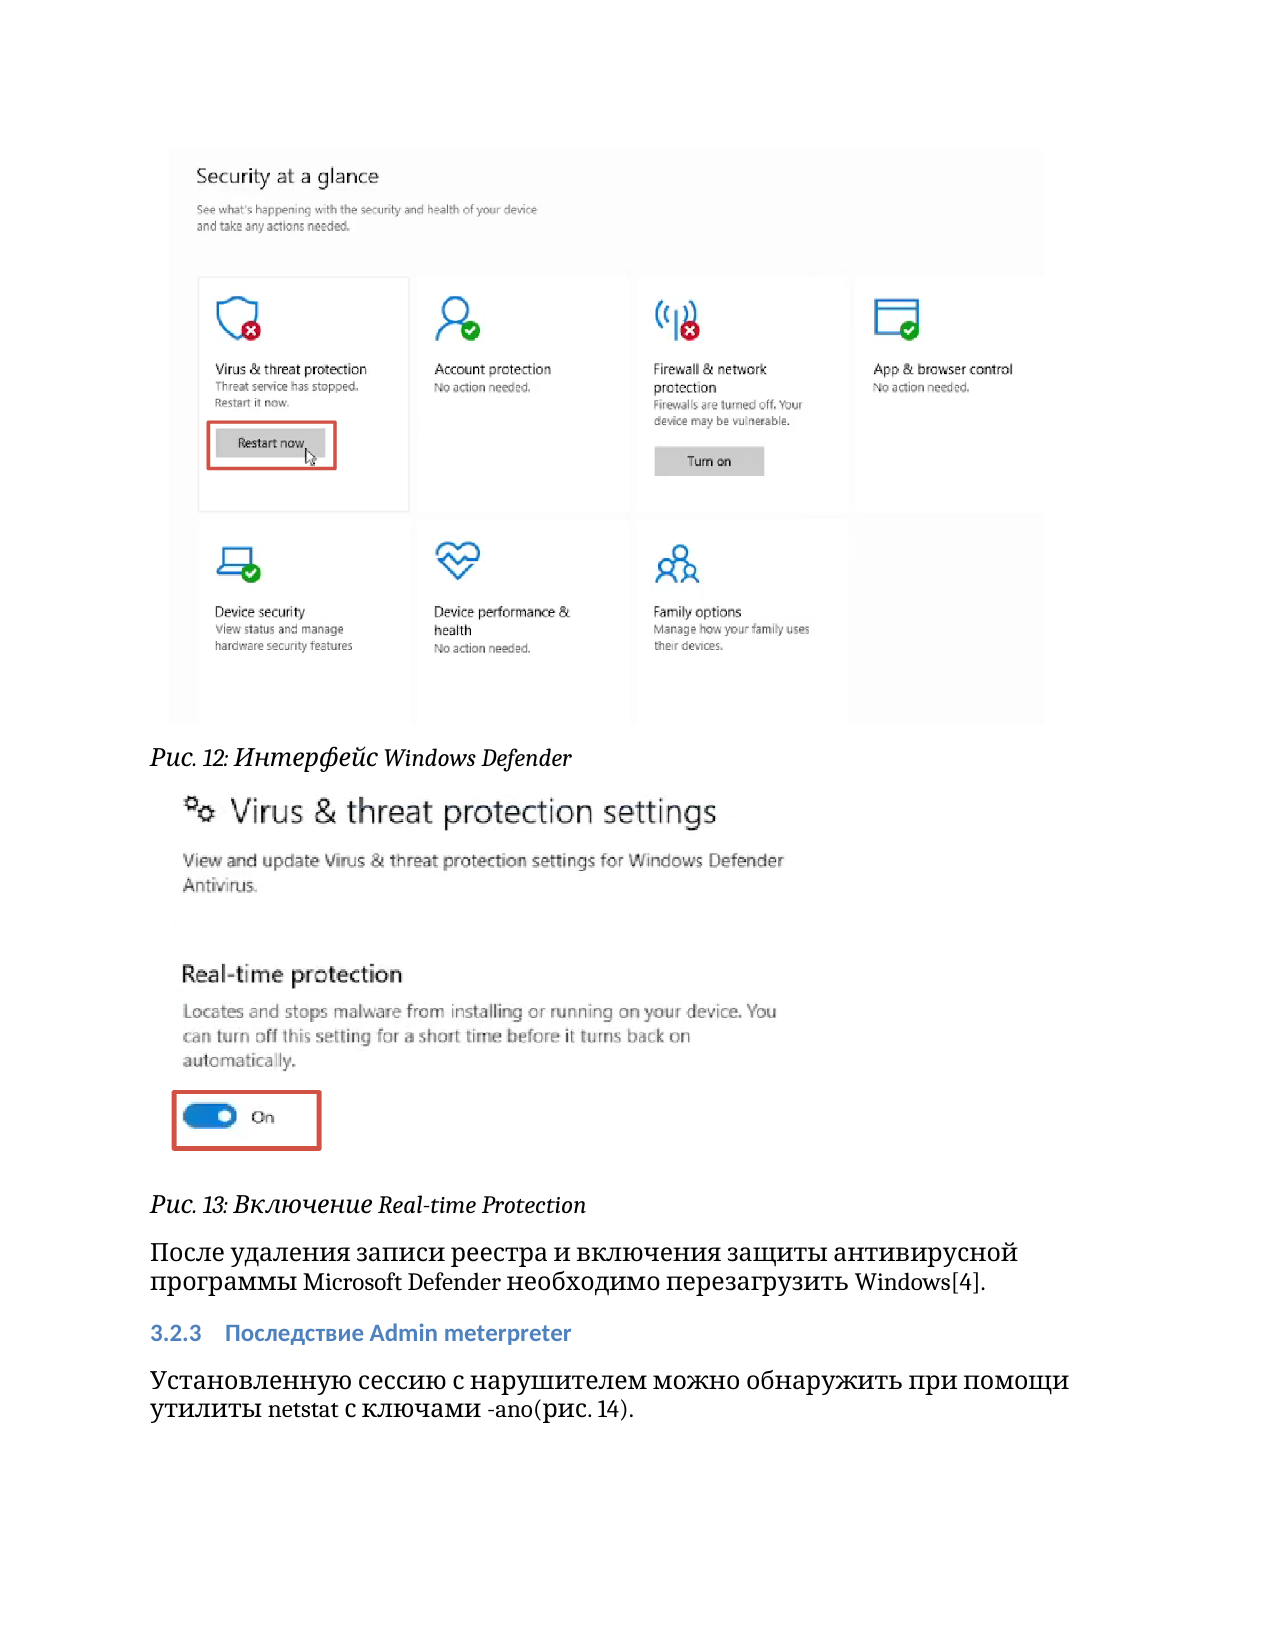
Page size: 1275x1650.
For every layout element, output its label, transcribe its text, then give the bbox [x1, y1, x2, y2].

subtitle 3.2.3 Последствие Admin meterpreter [150, 1317, 1125, 1348]
picture [168, 785, 1044, 1171]
text Установленную сессию с нарушителем можно обнаружить при помощи утилиты netstat с ключами -ano(рис. 14). [150, 1367, 1125, 1424]
text Рис. 12: Интерфейс Windows Defender [150, 744, 1125, 773]
picture [168, 150, 1044, 724]
text Рис. 13: Включение Real-time Protection [150, 1191, 1125, 1220]
text После удаления записи реестра и включения защиты антивирусной программы Microsoft Defender необходимо перезагрузить Windows[4]. [150, 1239, 1125, 1296]
